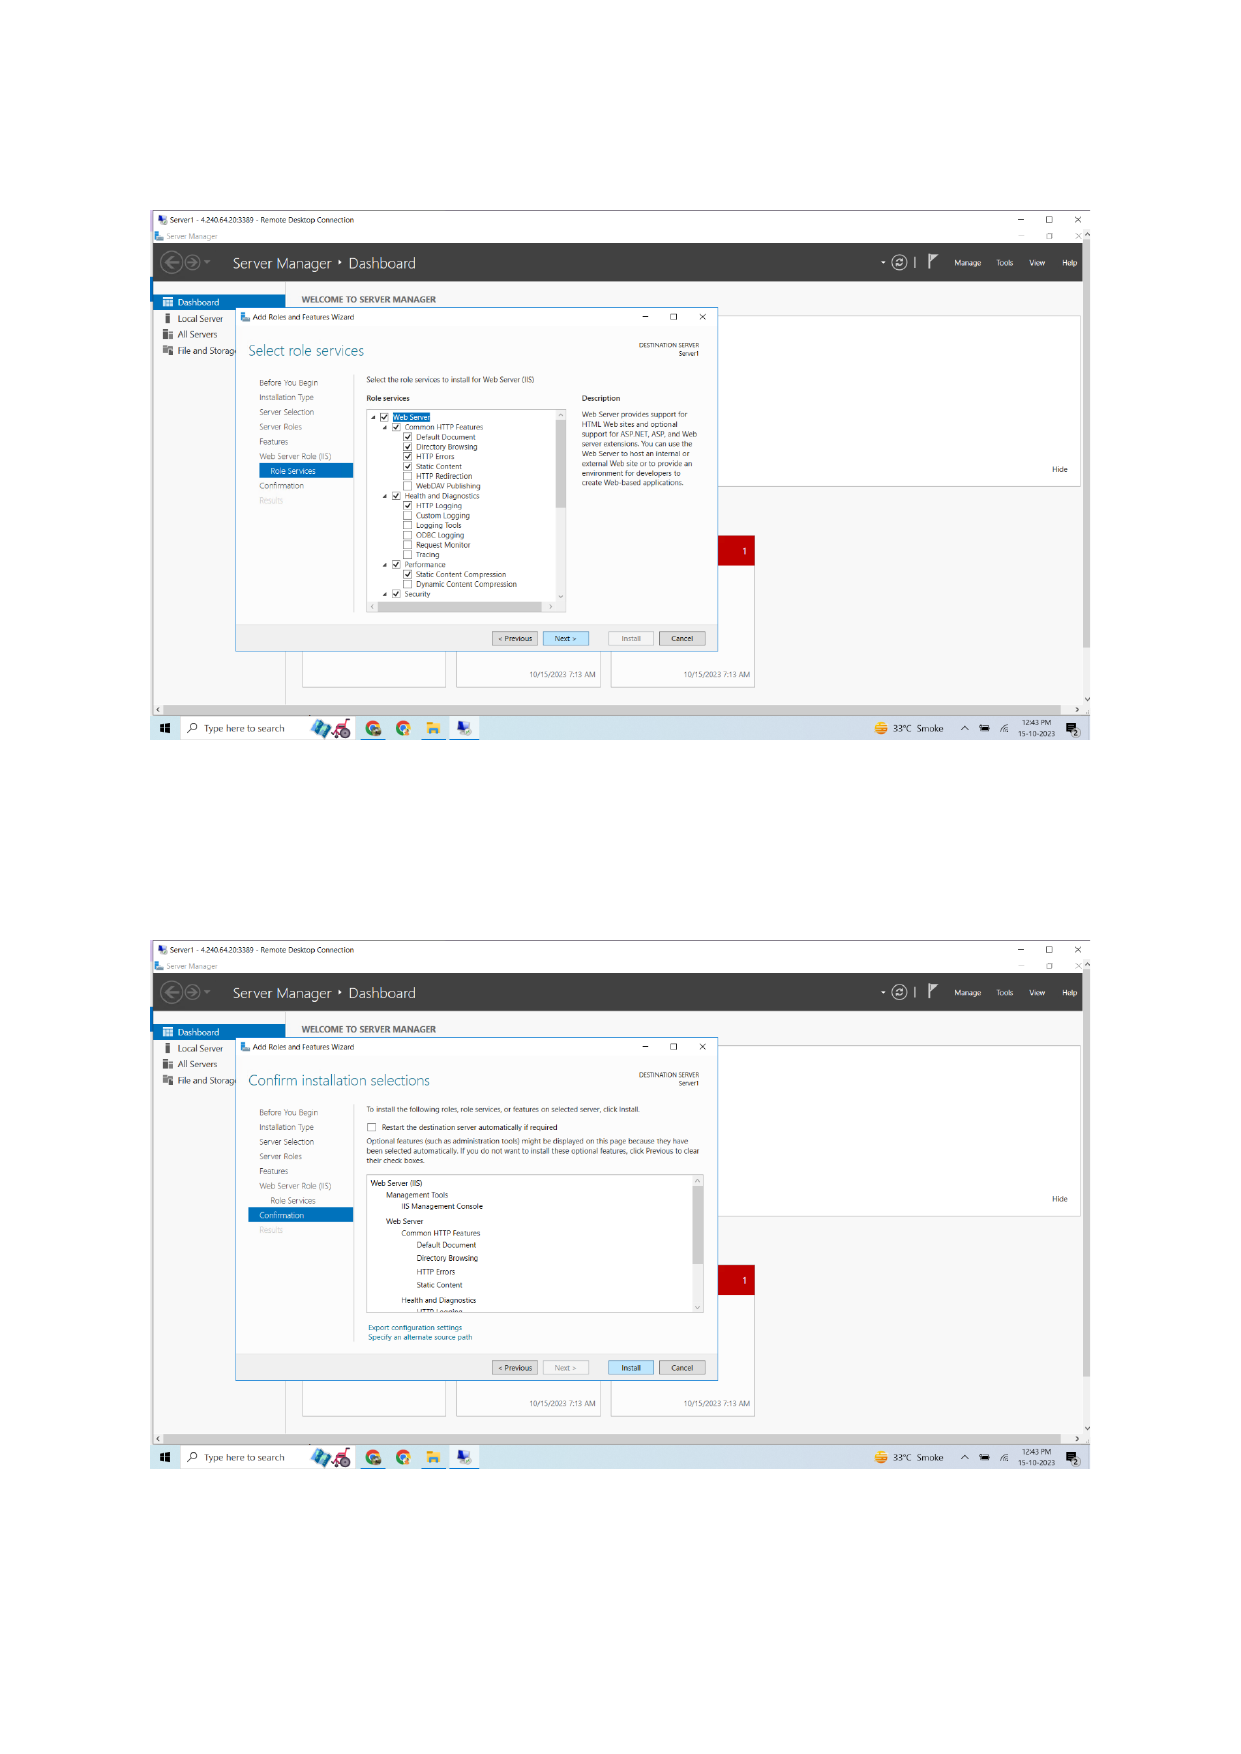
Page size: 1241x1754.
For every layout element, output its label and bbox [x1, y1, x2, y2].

picture [150, 940, 1091, 1469]
picture [150, 210, 1091, 740]
